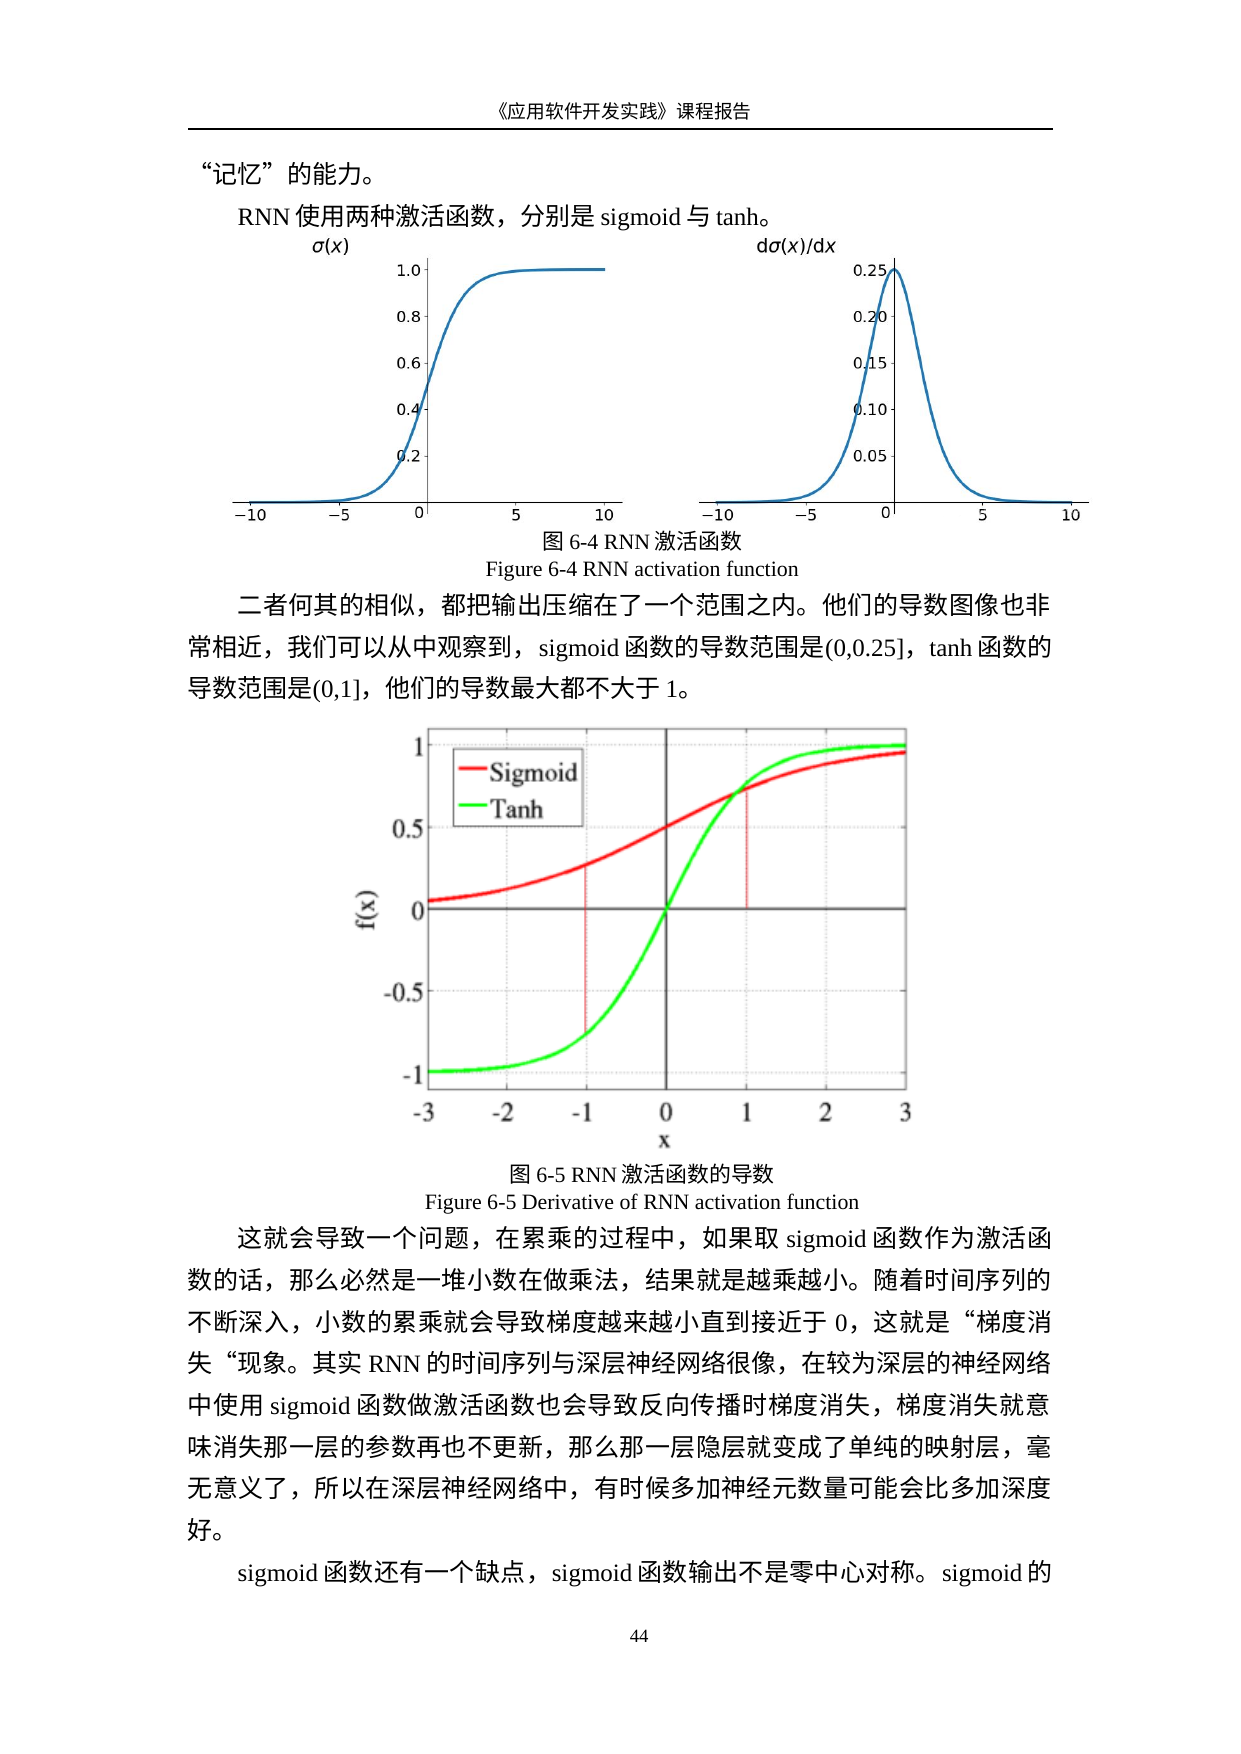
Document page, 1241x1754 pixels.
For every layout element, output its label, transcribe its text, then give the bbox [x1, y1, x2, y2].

text 图 6-4 RNN激活函数 [187, 524, 1053, 556]
text Figure 6-5 Derivative of RNN activation function [187, 1189, 1053, 1214]
text 这就会导致一个问题，在累乘的过程中，如果取sigmoid函数作为激活函数的话，那么必然是一堆小数在做乘法，结果就是越乘越小。随着时间序列的不断深入，小数的累乘就会导致梯度越来越小直到接近于0，这就是“梯度消失“现象。其实RNN的时间序列与深层神经网络很像，在较为深层的神经网络中使用sigmoid函数做激活函数也会导致反向传播时梯度消失，梯度消失就意味消失那一层的参数再也不更新，那么那一层隐层就变成了单纯的映射层，毫无意义了，所以在深层神经网络中，有时候多加神经元数量可能会比多加深度好。 [187, 1214, 1053, 1548]
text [187, 150, 1053, 192]
picture [229, 233, 1095, 524]
text Figure 6-4 RNN activation function [187, 556, 1053, 581]
text 二者何其的相似，都把输出压缩在了一个范围之内。他们的导数图像也非常相近，我们可以从中观察到，sigmoid函数的导数范围是(0,0.25]，tanh函数的导数范围是(0,1]，他们的导数最大都不大于1。 [187, 581, 1053, 706]
picture [348, 706, 934, 1158]
text RNN使用两种激活函数，分别是sigmoid与tanh。 [187, 192, 1053, 233]
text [187, 1548, 1053, 1589]
text 图 6-5 RNN激活函数的导数 [187, 1157, 1053, 1189]
